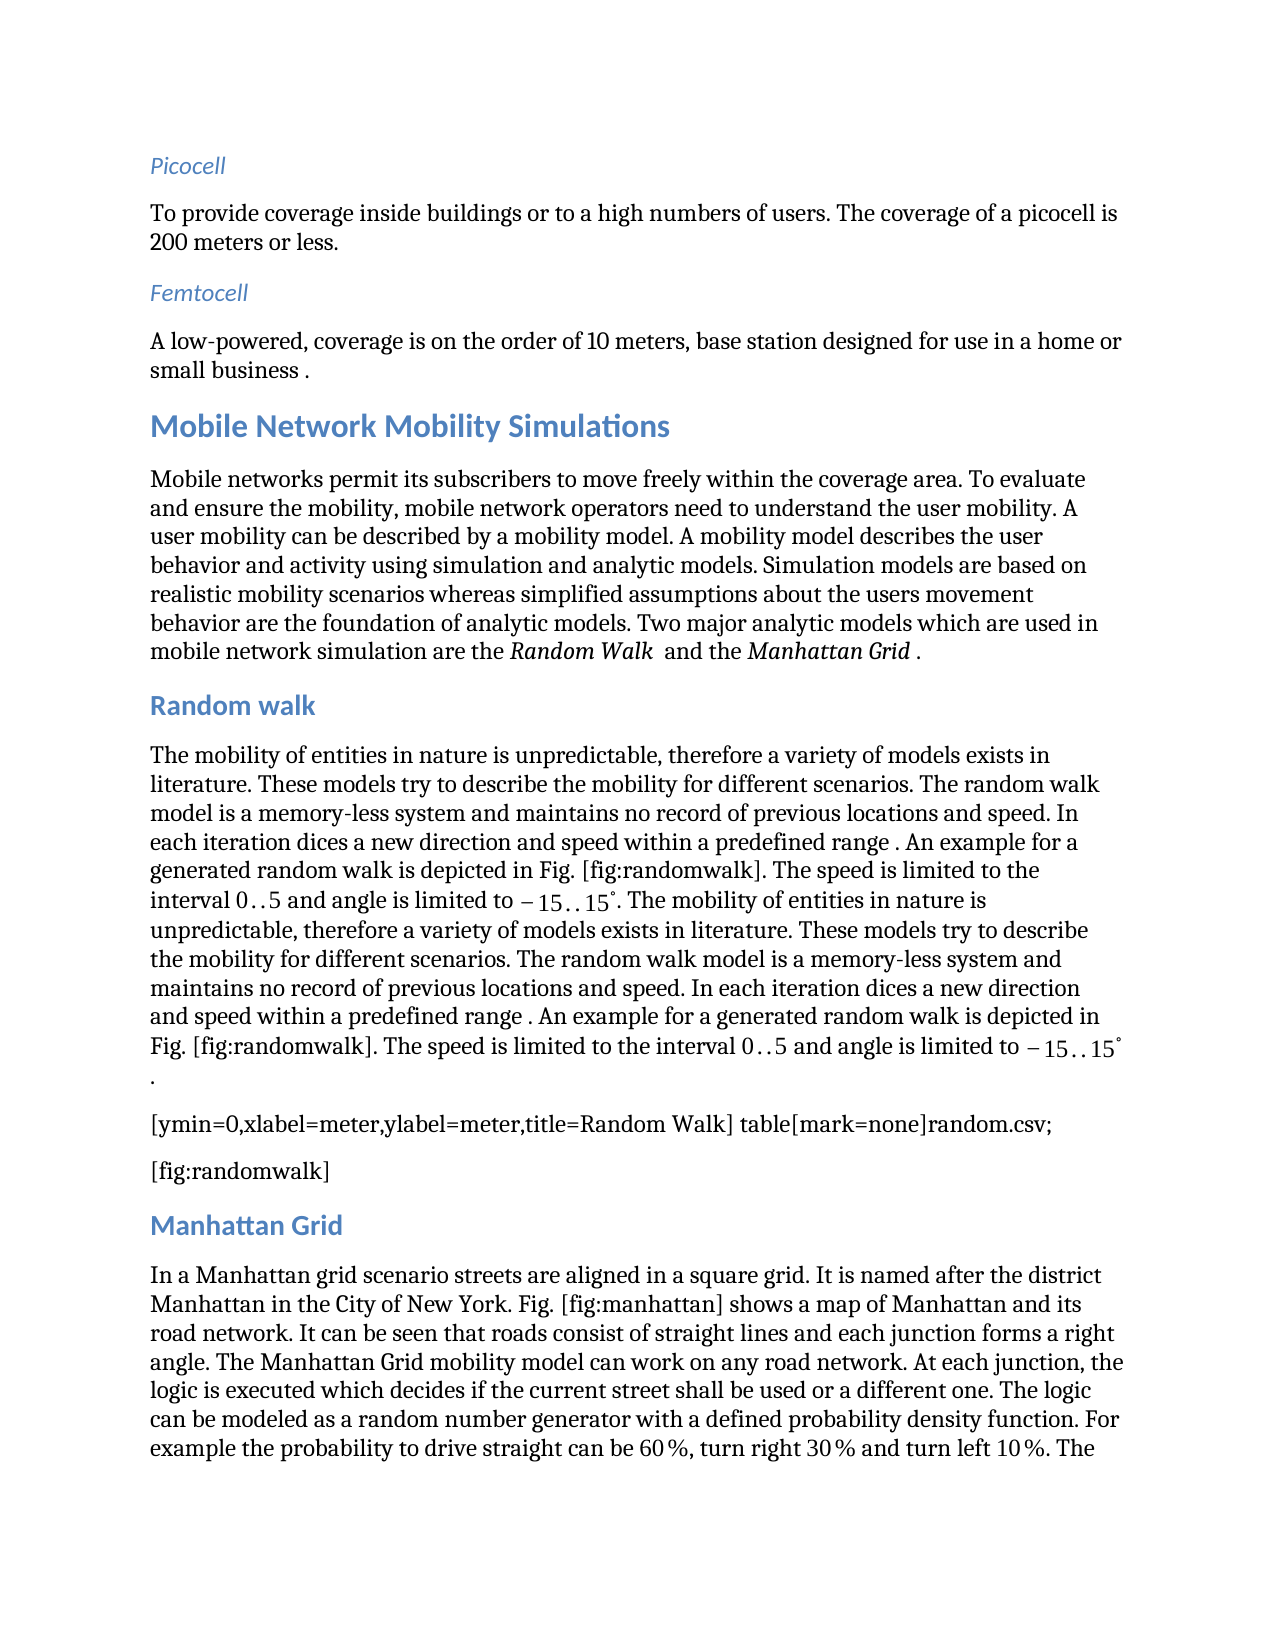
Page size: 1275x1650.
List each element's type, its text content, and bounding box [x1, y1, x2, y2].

text [ymin=0,xlabel=meter,ylabel=meter,title=Random Walk] table[mark=none]random.csv; [150, 1110, 1125, 1138]
subtitle Random walk [150, 687, 1125, 722]
subtitle Femtocell [150, 278, 1125, 308]
subtitle Picocell [150, 150, 1125, 181]
text Mobile networks permit its subscribers to move freely within the coverage area. To evaluate and ensure the mobility, mobile network operators need to understand the user mobility. A user mobility can be described by a mobility model. A mobility model describes the user behavior and activity using simulation and analytic models. Simulation models are based on realistic mobility scenarios whereas simplified assumptions about the users movement behavior are the foundation of analytic models. Two major analytic models which are used in mobile network simulation are the Random Walk and the Manhattan Grid . [150, 465, 1125, 666]
text [fig:randomwalk] [150, 1157, 1125, 1186]
text A low-powered, coverage is on the order of 10 meters, base station designed for use in a home or small business . [150, 327, 1125, 384]
subtitle Mobile Network Mobility Simulations [150, 405, 1125, 446]
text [150, 1261, 1125, 1462]
text To provide coverage inside buildings or to a high numbers of users. The coverage of a picocell is 200 meters or less. [150, 199, 1125, 257]
subtitle Manhattan Grid [150, 1207, 1125, 1242]
text The mobility of entities in nature is unpredictable, therefore a variety of models exists in literature. These models try to describe the mobility for different scenarios. The random walk model is a memory-less system and maintains no record of previous locations and speed. In each iteration dices a new direction and speed within a predefined range . An example for a generated random walk is depicted in Fig. [fig:randomwalk]. The speed is limited to the interval and angle is limited to . The mobility of entities in nature is unpredictable, therefore a variety of models exists in literature. These models try to describe the mobility for different scenarios. The random walk model is a memory-less system and maintains no record of previous locations and speed. In each iteration dices a new direction and speed within a predefined range . An example for a generated random walk is depicted in Fig. [fig:randomwalk]. The speed is limited to the interval and angle is limited to . [150, 741, 1125, 1091]
